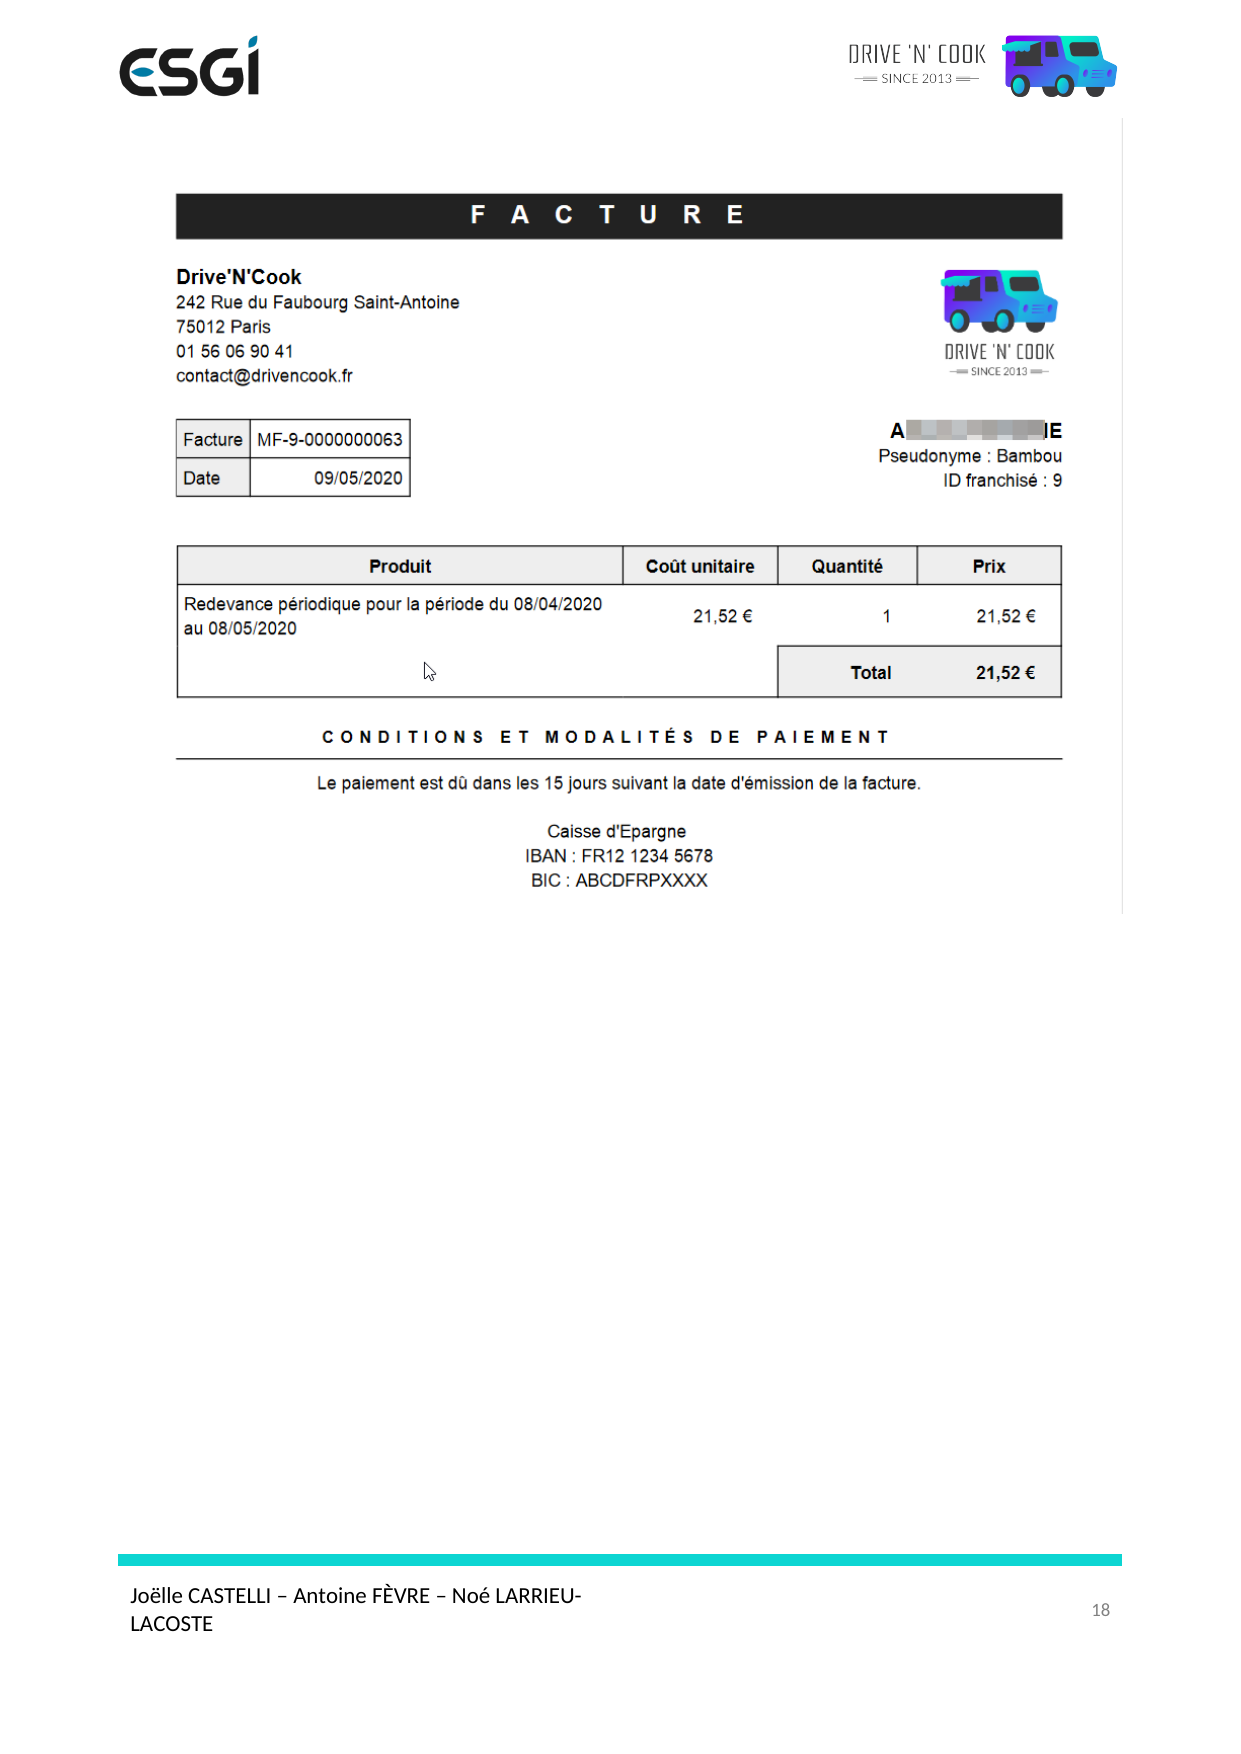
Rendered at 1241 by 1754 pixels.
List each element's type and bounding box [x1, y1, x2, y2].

picture [997, 30, 1122, 101]
picture [837, 40, 996, 91]
picture [118, 35, 259, 98]
picture [118, 118, 1123, 914]
